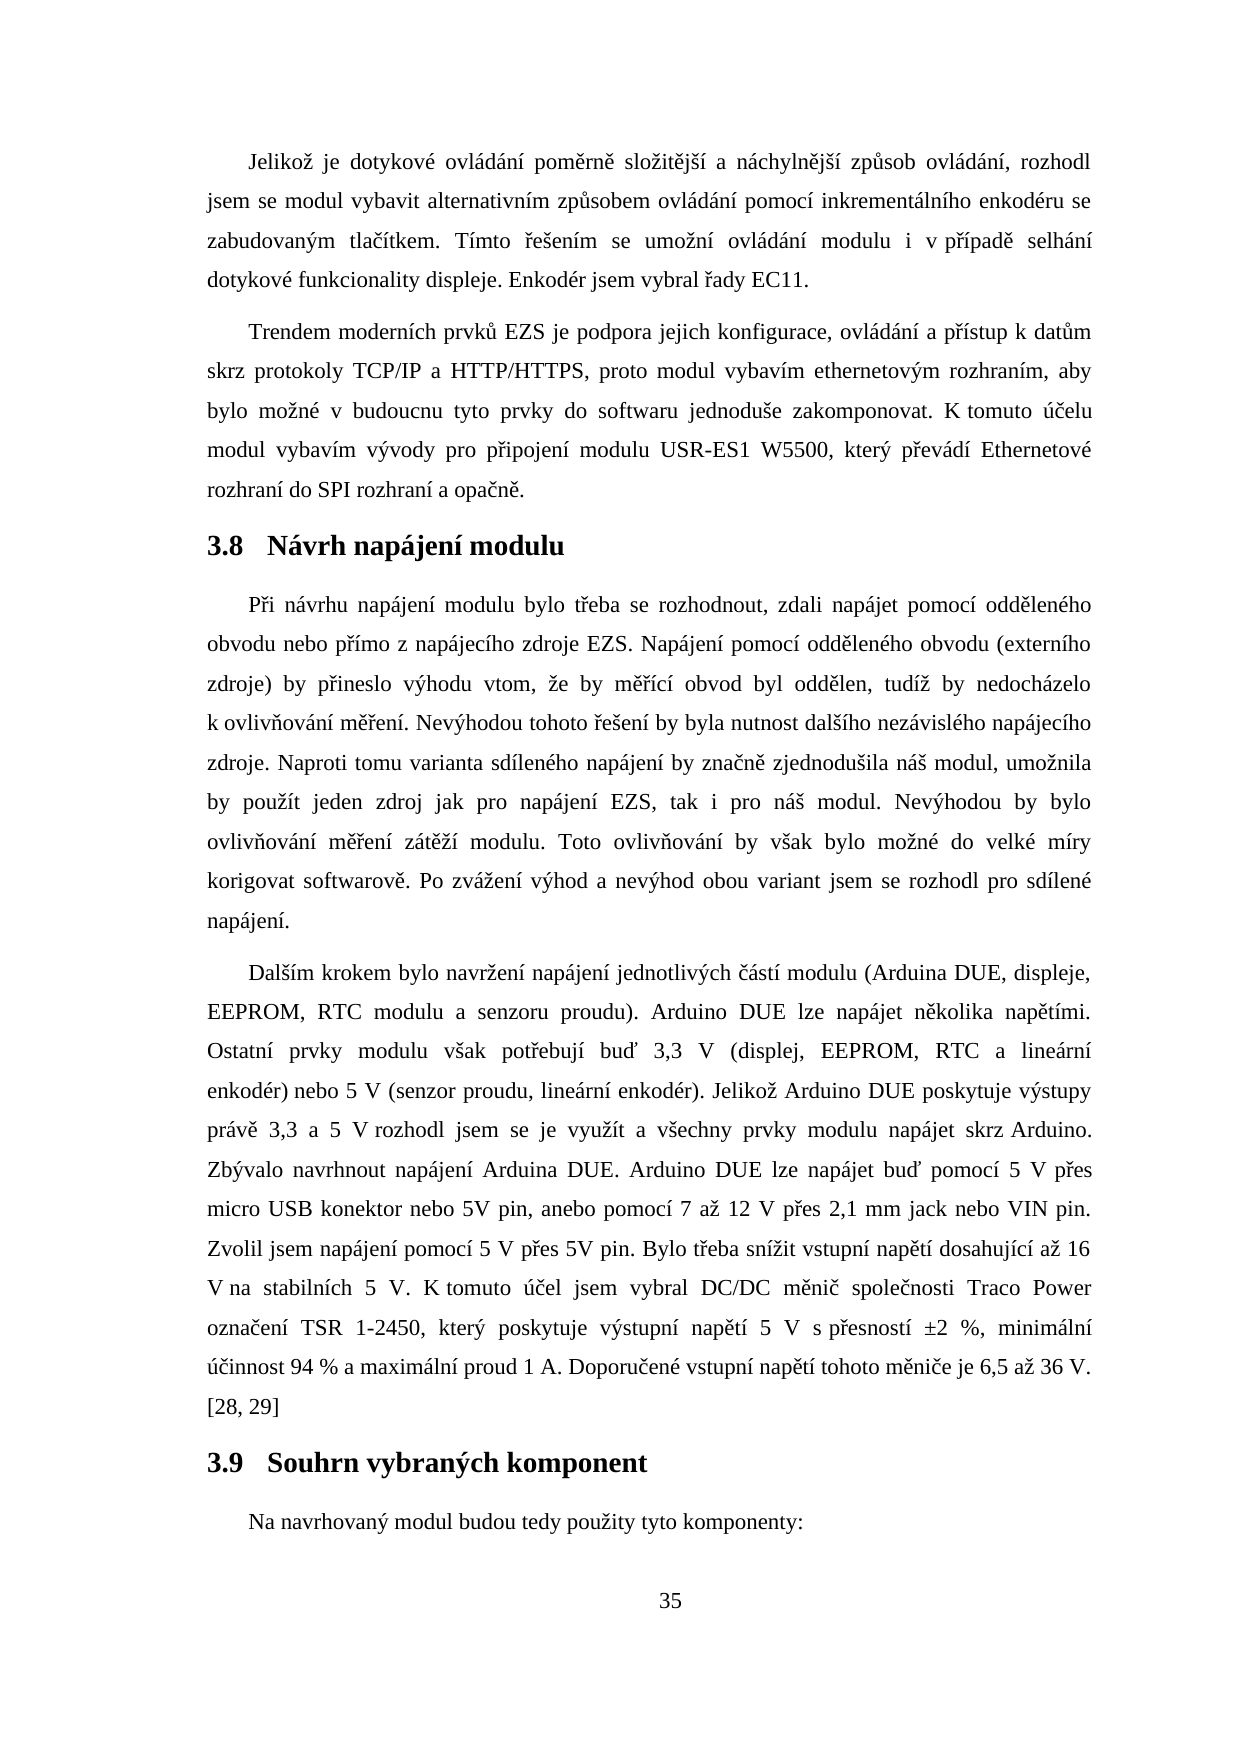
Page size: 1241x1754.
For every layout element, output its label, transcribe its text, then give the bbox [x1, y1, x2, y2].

text Na navrhovaný modul budou tedy použity tyto komponenty: [207, 1508, 1092, 1534]
text Dalším krokem bylo navržení napájení jednotlivých částí modulu (Arduina DUE, displeje, EEPROM, RTC modulu a senzoru proudu). Arduino DUE lze napájet několika napětími. Ostatní prvky modulu však potřebují buď 3,3 V (displej, EEPROM, RTC a lineární enkodér) nebo 5 V (senzor proudu, lineární enkodér). Jelikož Arduino DUE poskytuje výstupy právě 3,3 a 5 V rozhodl jsem se je využít a všechny prvky modulu napájet skrz Arduino. Zbývalo navrhnout napájení Arduina DUE. Arduino DUE lze napájet buď pomocí 5 V přes micro USB konektor nebo 5V pin, anebo pomocí 7 až 12 V přes 2,1 mm jack nebo VIN pin. Zvolil jsem napájení pomocí 5 V přes 5V pin. Bylo třeba snížit vstupní napětí dosahující až 16 V na stabilních 5 V. K tomuto účel jsem vybral DC/DC měnič společnosti Traco Power označení TSR 1-2450, který poskytuje výstupní napětí 5 V s přesností ±2 %, minimální účinnost 94 % a maximální proud 1 A. Doporučené vstupní napětí tohoto měniče je 6,5 až 36 V. [28, 29] [207, 959, 1092, 1419]
subtitle Návrh napájení modulu [207, 528, 1092, 562]
text Jelikož je dotykové ovládání poměrně složitější a náchylnější způsob ovládání, rozhodl jsem se modul vybavit alternativním způsobem ovládání pomocí inkrementálního enkodéru se zabudovaným tlačítkem. Tímto řešením se umožní ovládání modulu i v případě selhání dotykové funkcionality displeje. Enkodér jsem vybral řady EC11. [207, 148, 1092, 292]
subtitle Souhrn vybraných komponent [207, 1445, 1092, 1478]
text Při návrhu napájení modulu bylo třeba se rozhodnout, zdali napájet pomocí odděleného obvodu nebo přímo z napájecího zdroje EZS. Napájení pomocí odděleného obvodu (externího zdroje) by přineslo výhodu vtom, že by měřící obvod byl oddělen, tudíž by nedocházelo k ovlivňování měření. Nevýhodou tohoto řešení by byla nutnost dalšího nezávislého napájecího zdroje. Naproti tomu varianta sdíleného napájení by značně zjednodušila náš modul, umožnila by použít jeden zdroj jak pro napájení EZS, tak i pro náš modul. Nevýhodou by bylo ovlivňování měření zátěží modulu. Toto ovlivňování by však bylo možné do velké míry korigovat softwarově. Po zvážení výhod a nevýhod obou variant jsem se rozhodl pro sdílené napájení. [207, 591, 1092, 933]
text Trendem moderních prvků EZS je podpora jejich konfigurace, ovládání a přístup k datům skrz protokoly TCP/IP a HTTP/HTTPS, proto modul vybavím ethernetovým rozhraním, aby bylo možné v budoucnu tyto prvky do softwaru jednoduše zakomponovat. K tomuto účelu modul vybavím vývody pro připojení modulu USR-ES1 W5500, který převádí Ethernetové rozhraní do SPI rozhraní a opačně. [207, 318, 1092, 502]
